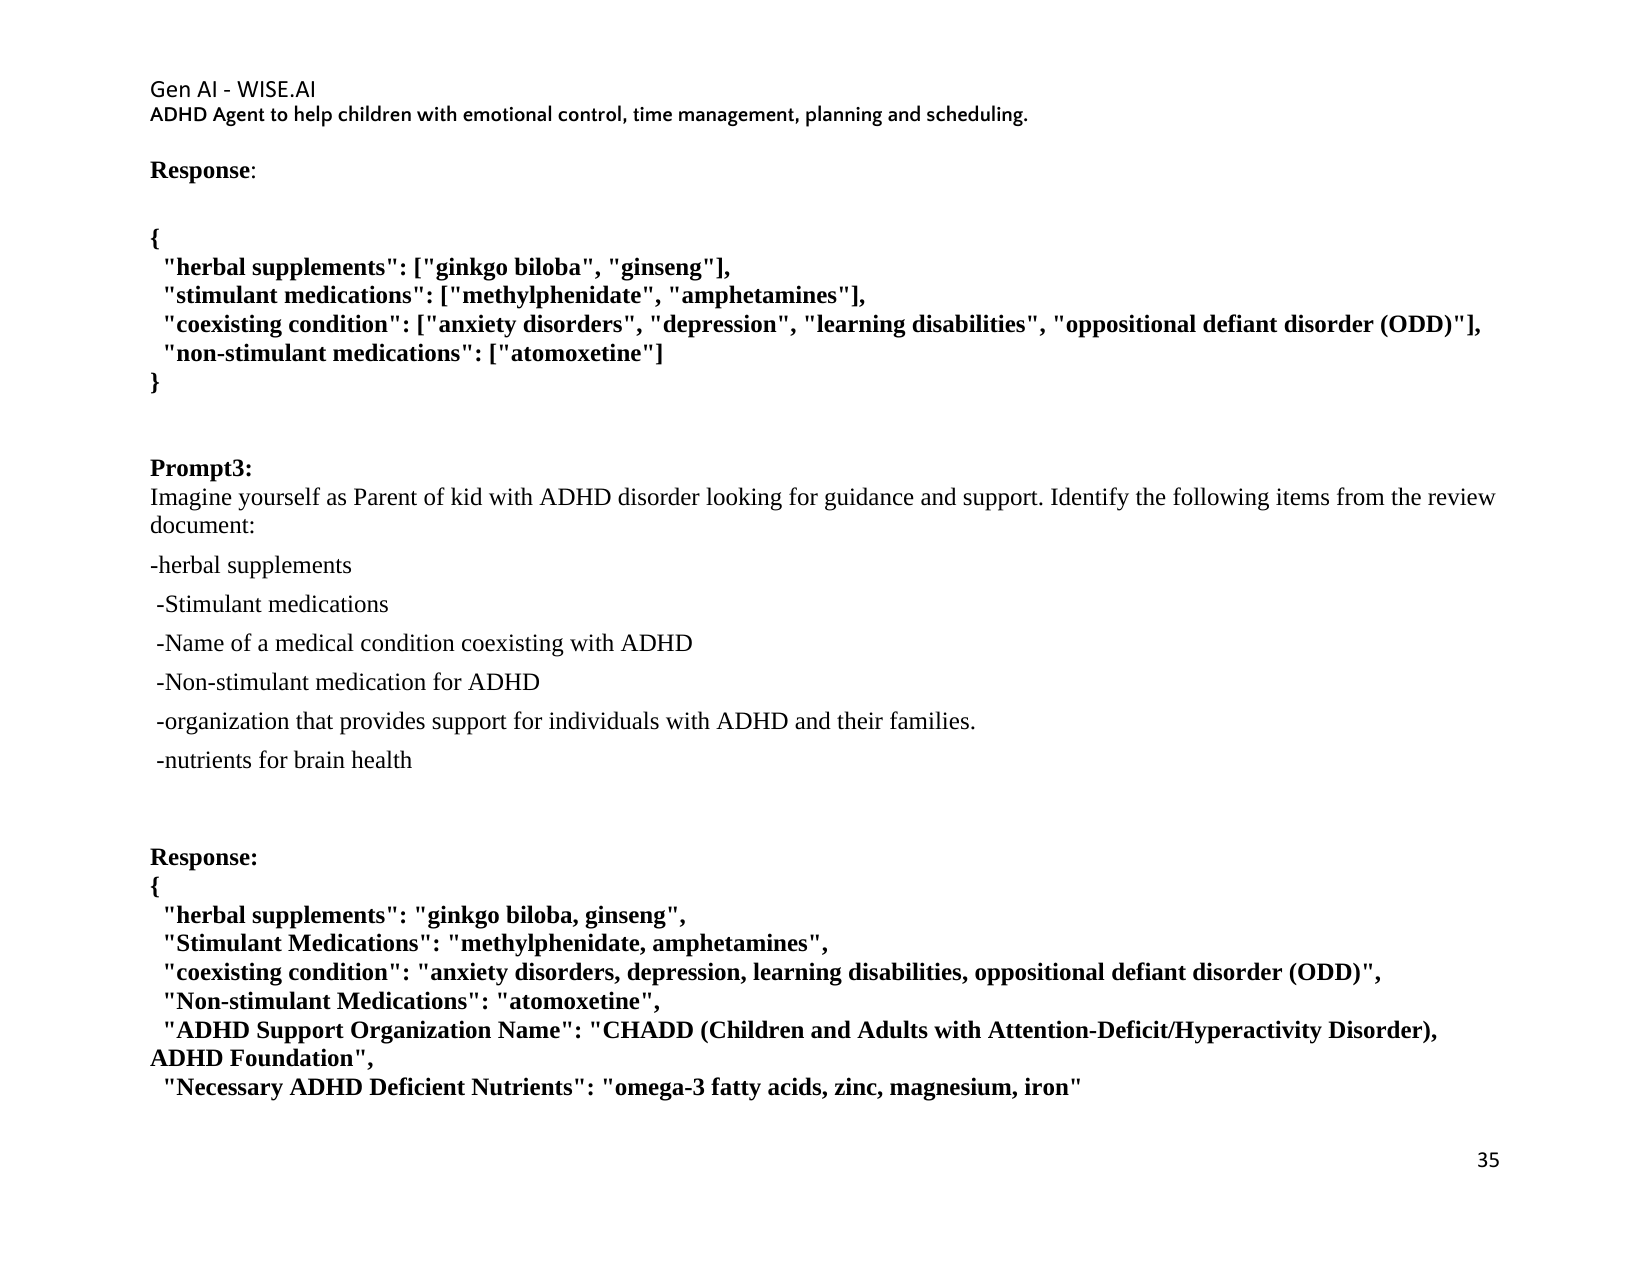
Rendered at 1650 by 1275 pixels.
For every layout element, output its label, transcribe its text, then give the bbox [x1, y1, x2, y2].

text "coexisting condition": "anxiety disorders, depression, learning disabilities, oppositional defiant disorder (ODD)", [150, 957, 1500, 986]
text "coexisting condition": ["anxiety disorders", "depression", "learning disabilities", "oppositional defiant disorder (ODD)"], [150, 309, 1500, 338]
text Response: [150, 842, 1500, 871]
text -Non-stimulant medication for ADHD [150, 667, 1500, 696]
text { [150, 871, 1500, 900]
text "Non-stimulant Medications": "atomoxetine", [150, 986, 1500, 1015]
text "ADHD Support Organization Name": "CHADD (Children and Adults with Attention-Deficit/Hyperactivity Disorder), ADHD Foundation", [150, 1015, 1500, 1072]
text { [150, 223, 1500, 252]
text -herbal supplements [150, 550, 1500, 578]
text "non-stimulant medications": ["atomoxetine"] [150, 338, 1500, 367]
text -organization that provides support for individuals with ADHD and their families. [150, 706, 1500, 735]
text "Necessary ADHD Deficient Nutrients": "omega-3 fatty acids, zinc, magnesium, iron" [150, 1072, 1500, 1101]
text -Name of a medical condition coexisting with ADHD [150, 628, 1500, 657]
text } [150, 367, 1500, 396]
text "Stimulant Medications": "methylphenidate, amphetamines", [150, 928, 1500, 957]
text "herbal supplements": "ginkgo biloba, ginseng", [150, 900, 1500, 928]
text -nutrients for brain health [150, 746, 1500, 774]
text Imagine yourself as Parent of kid with ADHD disorder looking for guidance and support. Identify the following items from the review document: [150, 482, 1500, 539]
text -Stimulant medications [150, 589, 1500, 618]
text Prompt3: [150, 453, 1500, 482]
text "stimulant medications": ["methylphenidate", "amphetamines"], [150, 281, 1500, 309]
text Response: [150, 155, 1500, 184]
text "herbal supplements": ["ginkgo biloba", "ginseng"], [150, 252, 1500, 281]
